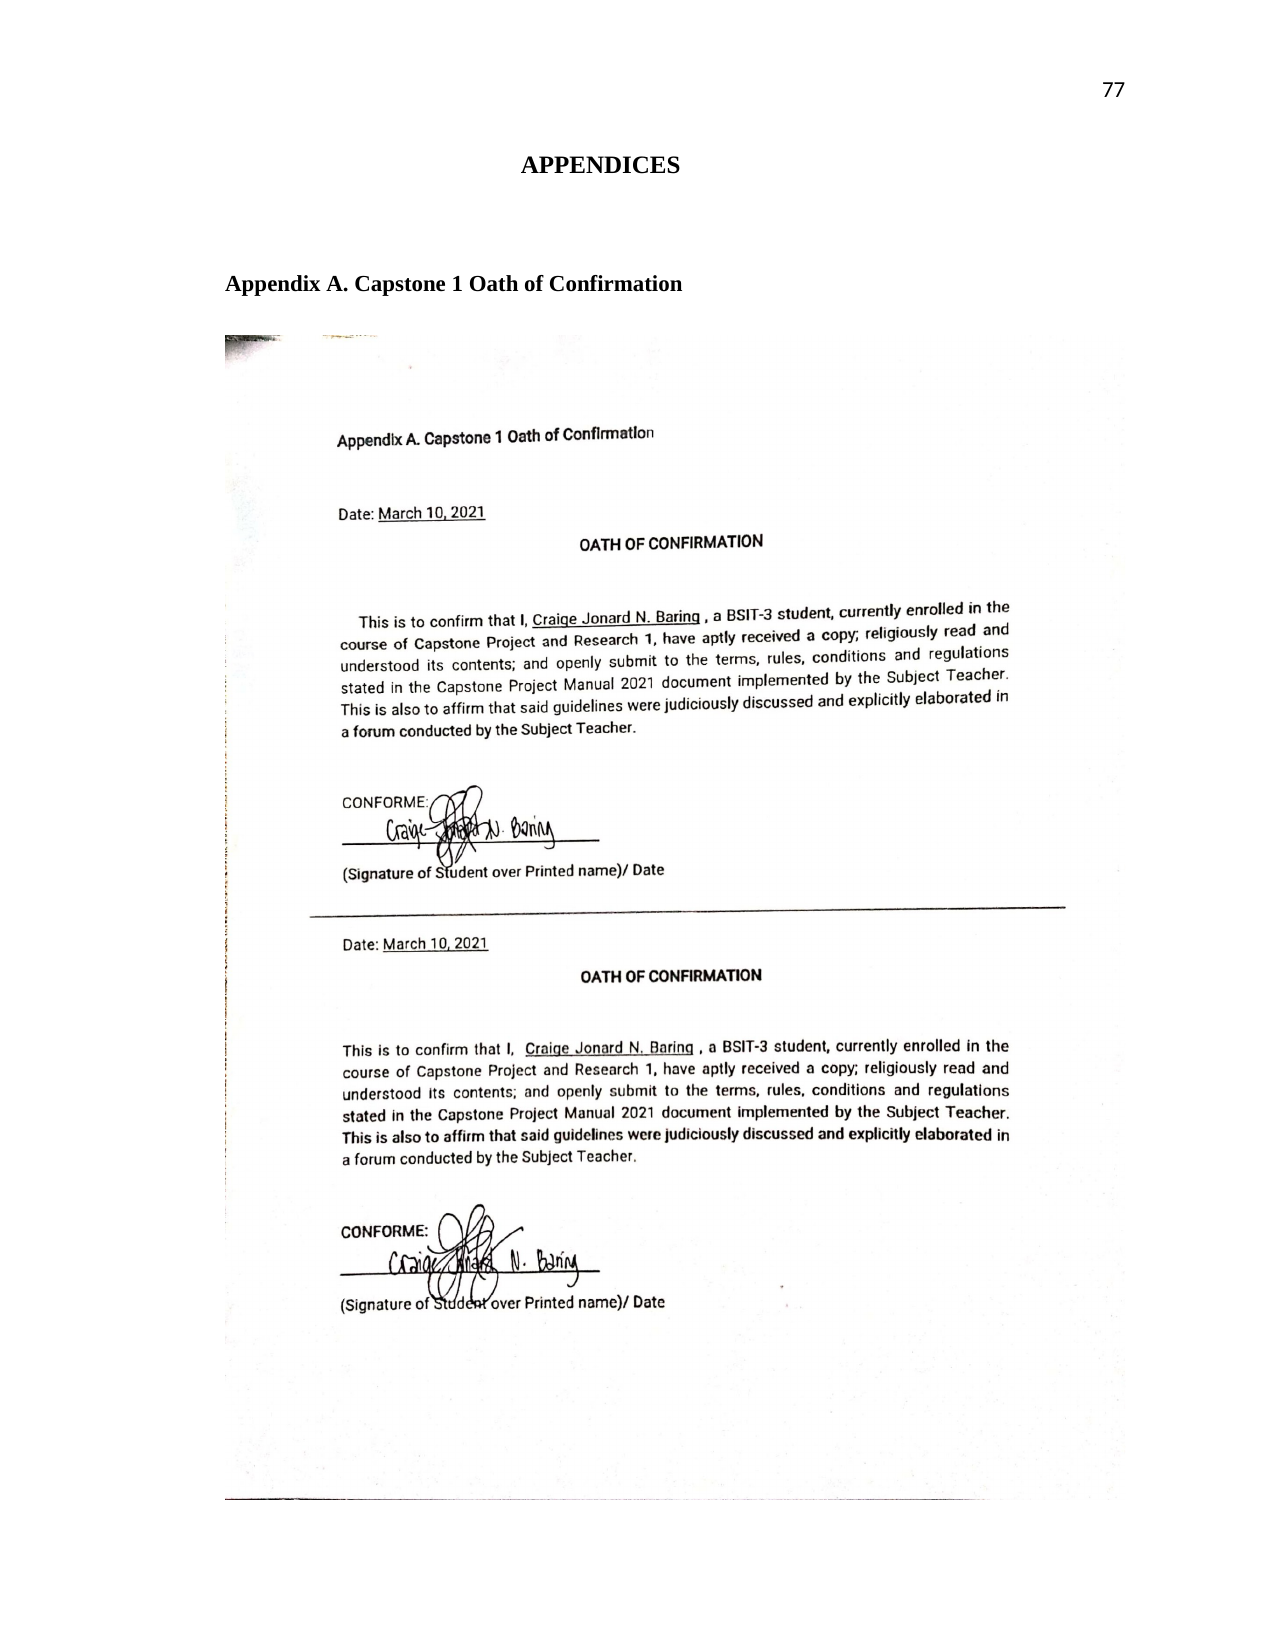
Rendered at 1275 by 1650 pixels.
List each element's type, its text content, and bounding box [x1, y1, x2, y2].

text APPENDICES [225, 150, 1125, 179]
picture [225, 335, 1125, 1500]
text Appendix A. Capstone 1 Oath of Confirmation [225, 269, 1125, 296]
